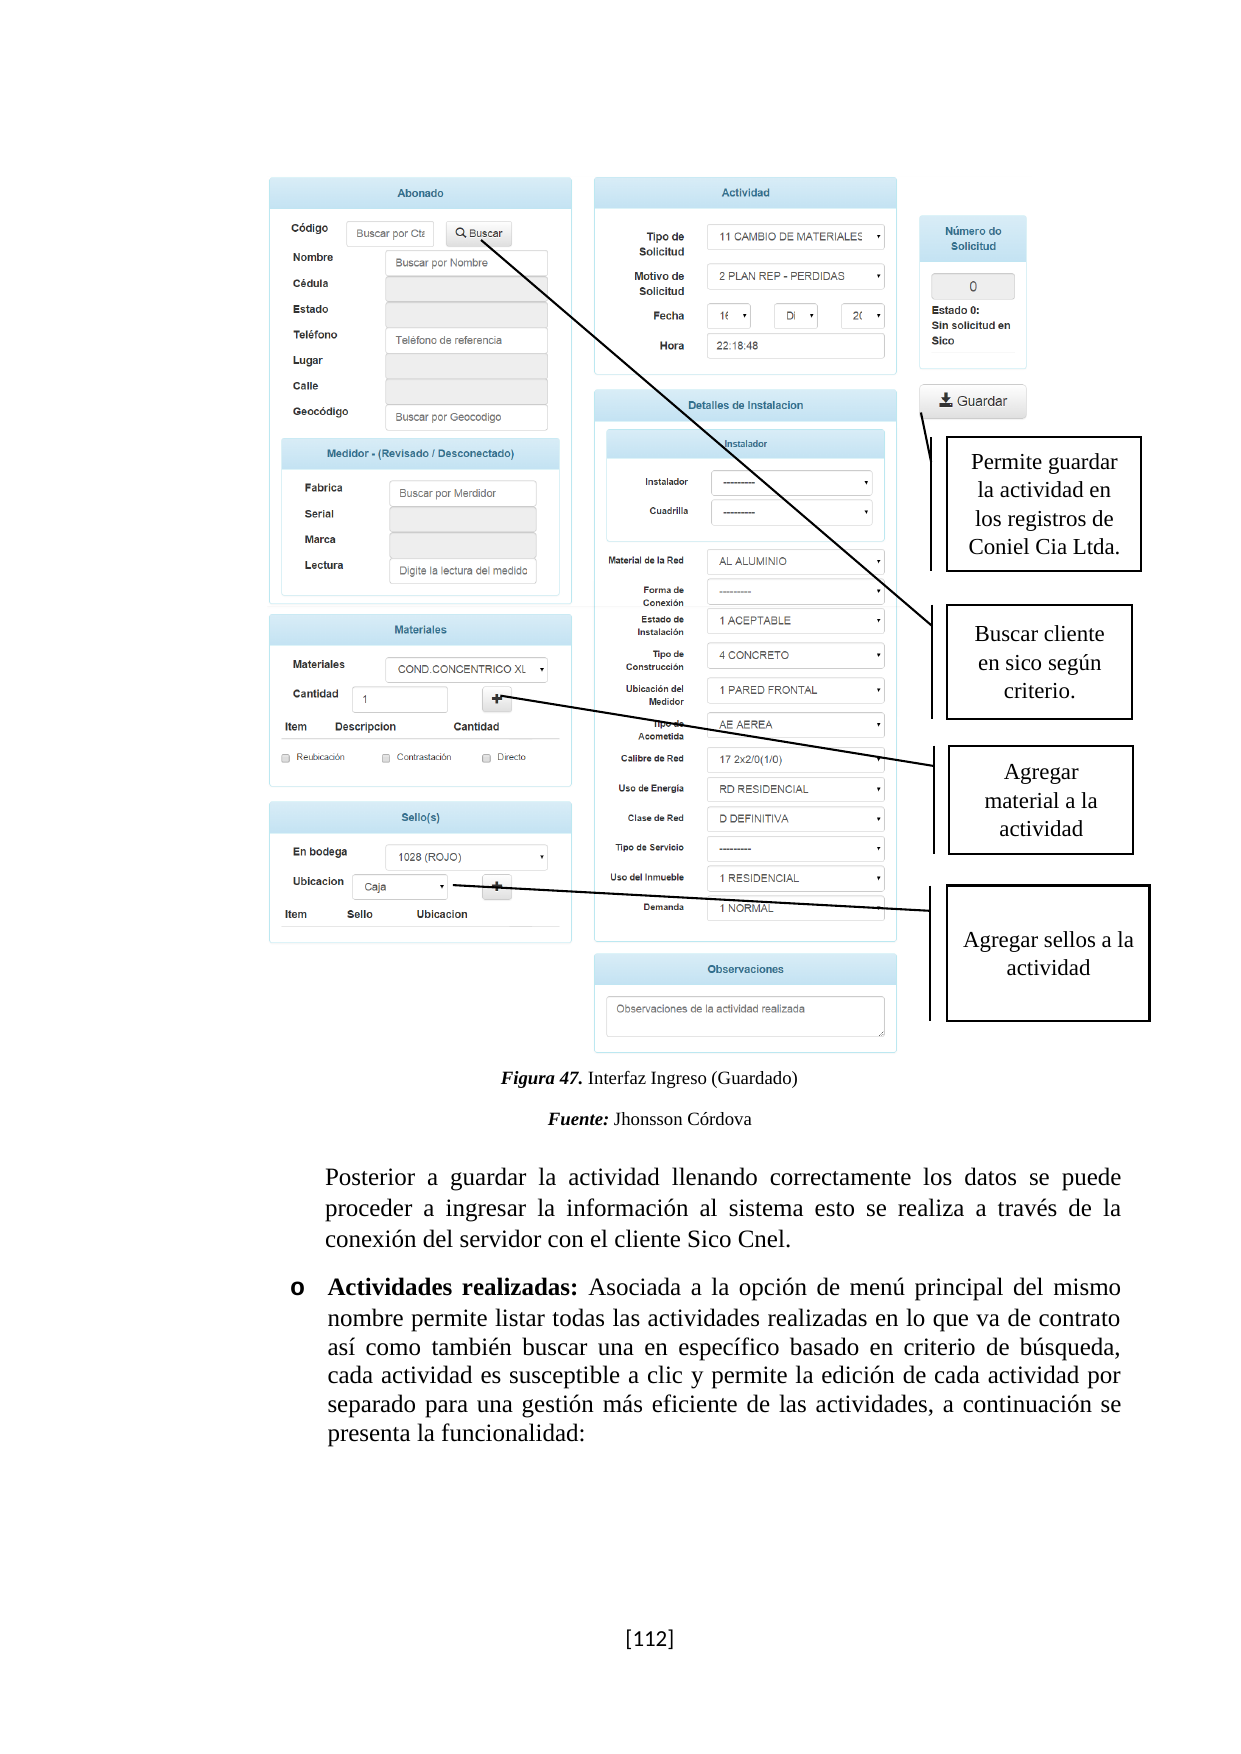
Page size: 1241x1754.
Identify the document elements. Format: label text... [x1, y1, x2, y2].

list Actividades realizadas: Asociada a la opción de menú principal del mismo nombre permite listar todas las actividades realizadas en lo que va de contrato así como también buscar una en específico basado en criterio de búsqueda, cada actividad es susceptible a clic y permite la edición de cada actividad por separado para una gestión más eficiente de las actividades, a continuación se presenta la funcionalidad: [290, 1272, 1122, 1447]
picture [267, 176, 1033, 1058]
text Posterior a guardar la actividad llenando correctamente los datos se puede proceder a ingresar la información al sistema esto se realiza a través de la conexión del servidor con el cliente Sico Cnel. [325, 1162, 1122, 1253]
